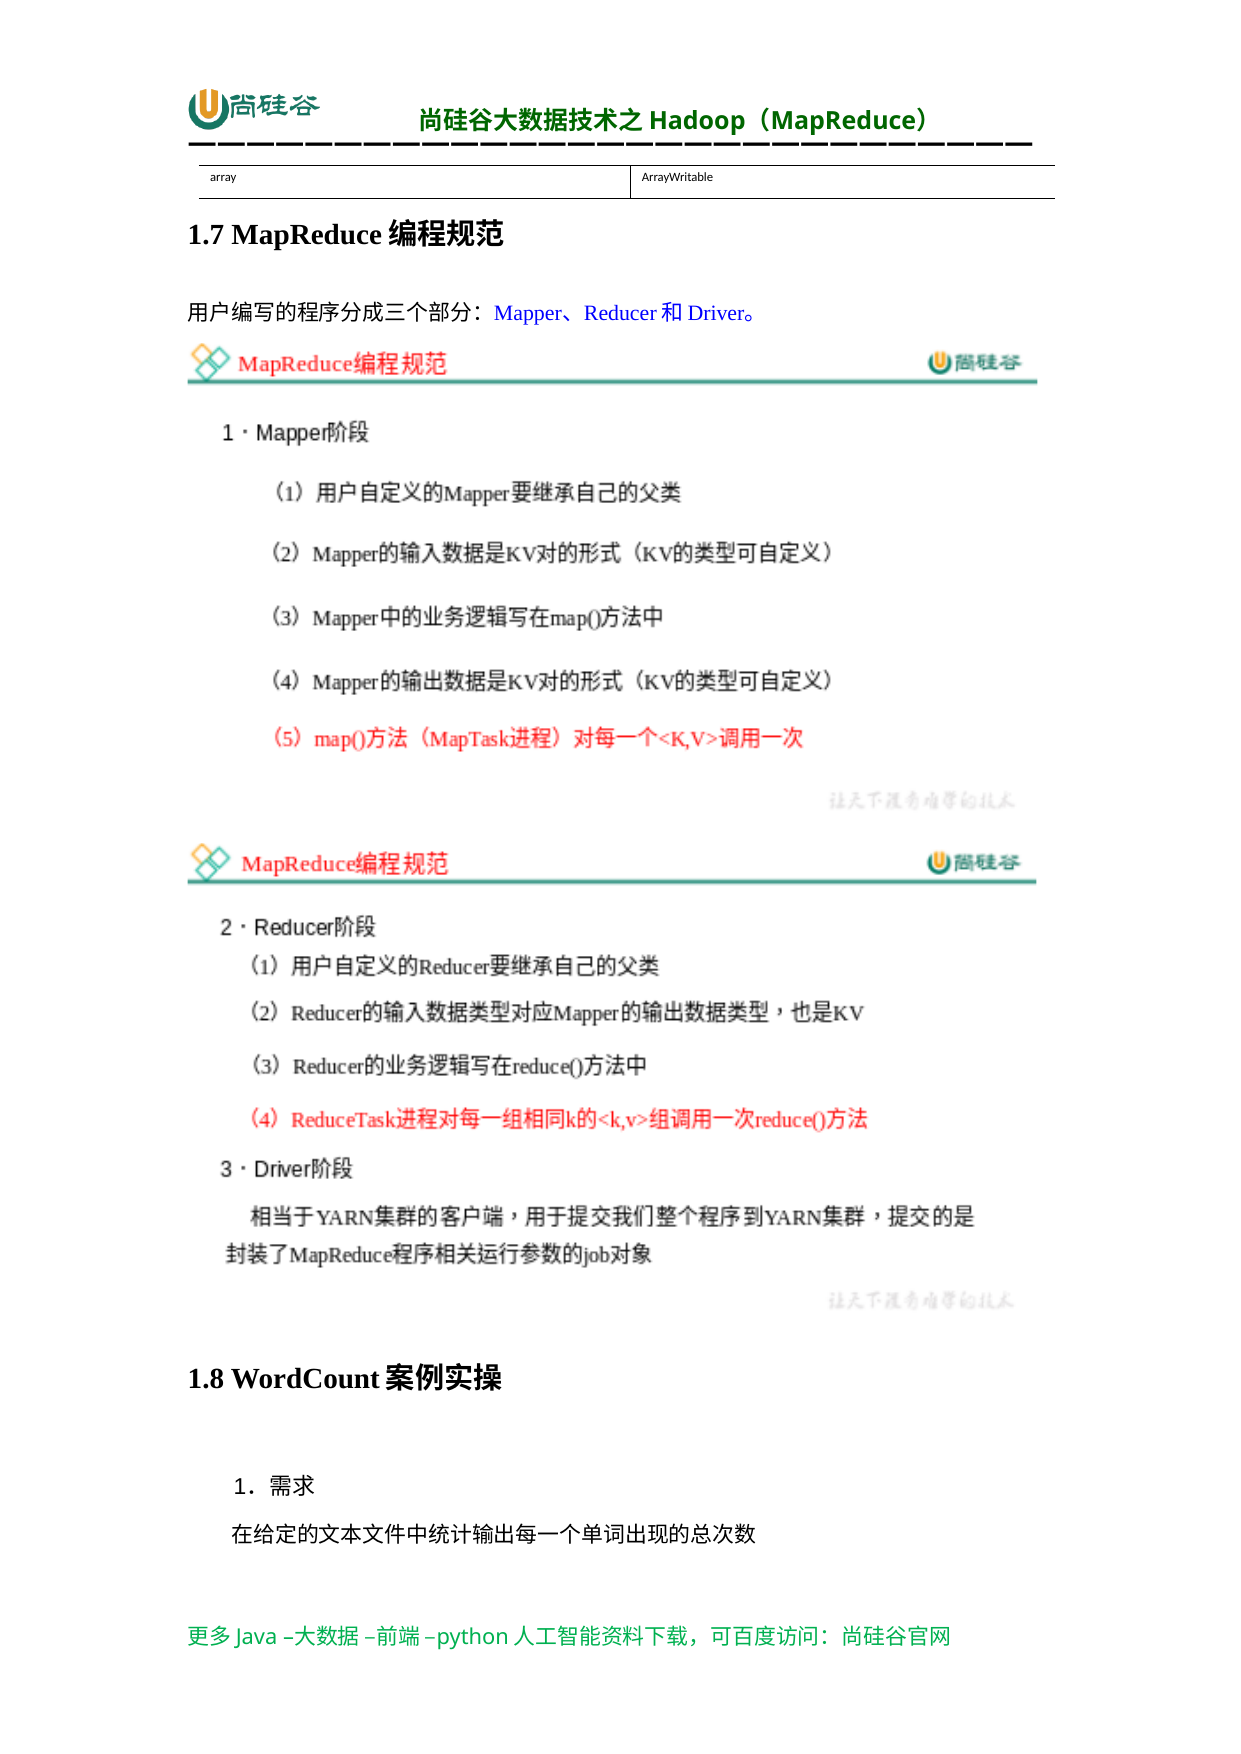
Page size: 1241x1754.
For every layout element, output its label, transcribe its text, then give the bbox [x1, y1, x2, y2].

table_cell ArrayWritable [631, 166, 1055, 198]
text 1．需求 [187, 1452, 1053, 1517]
text 用户编写的程序分成三个部分：Mapper、Reducer和Driver。 [187, 295, 1053, 327]
table_cell array [199, 166, 630, 198]
subtitle 1.7 MapReduce编程规范 [187, 199, 1053, 264]
subtitle 1.8 WordCount案例实操 [187, 1343, 1053, 1408]
text 在给定的文本文件中统计输出每一个单词出现的总次数 [187, 1517, 1053, 1549]
